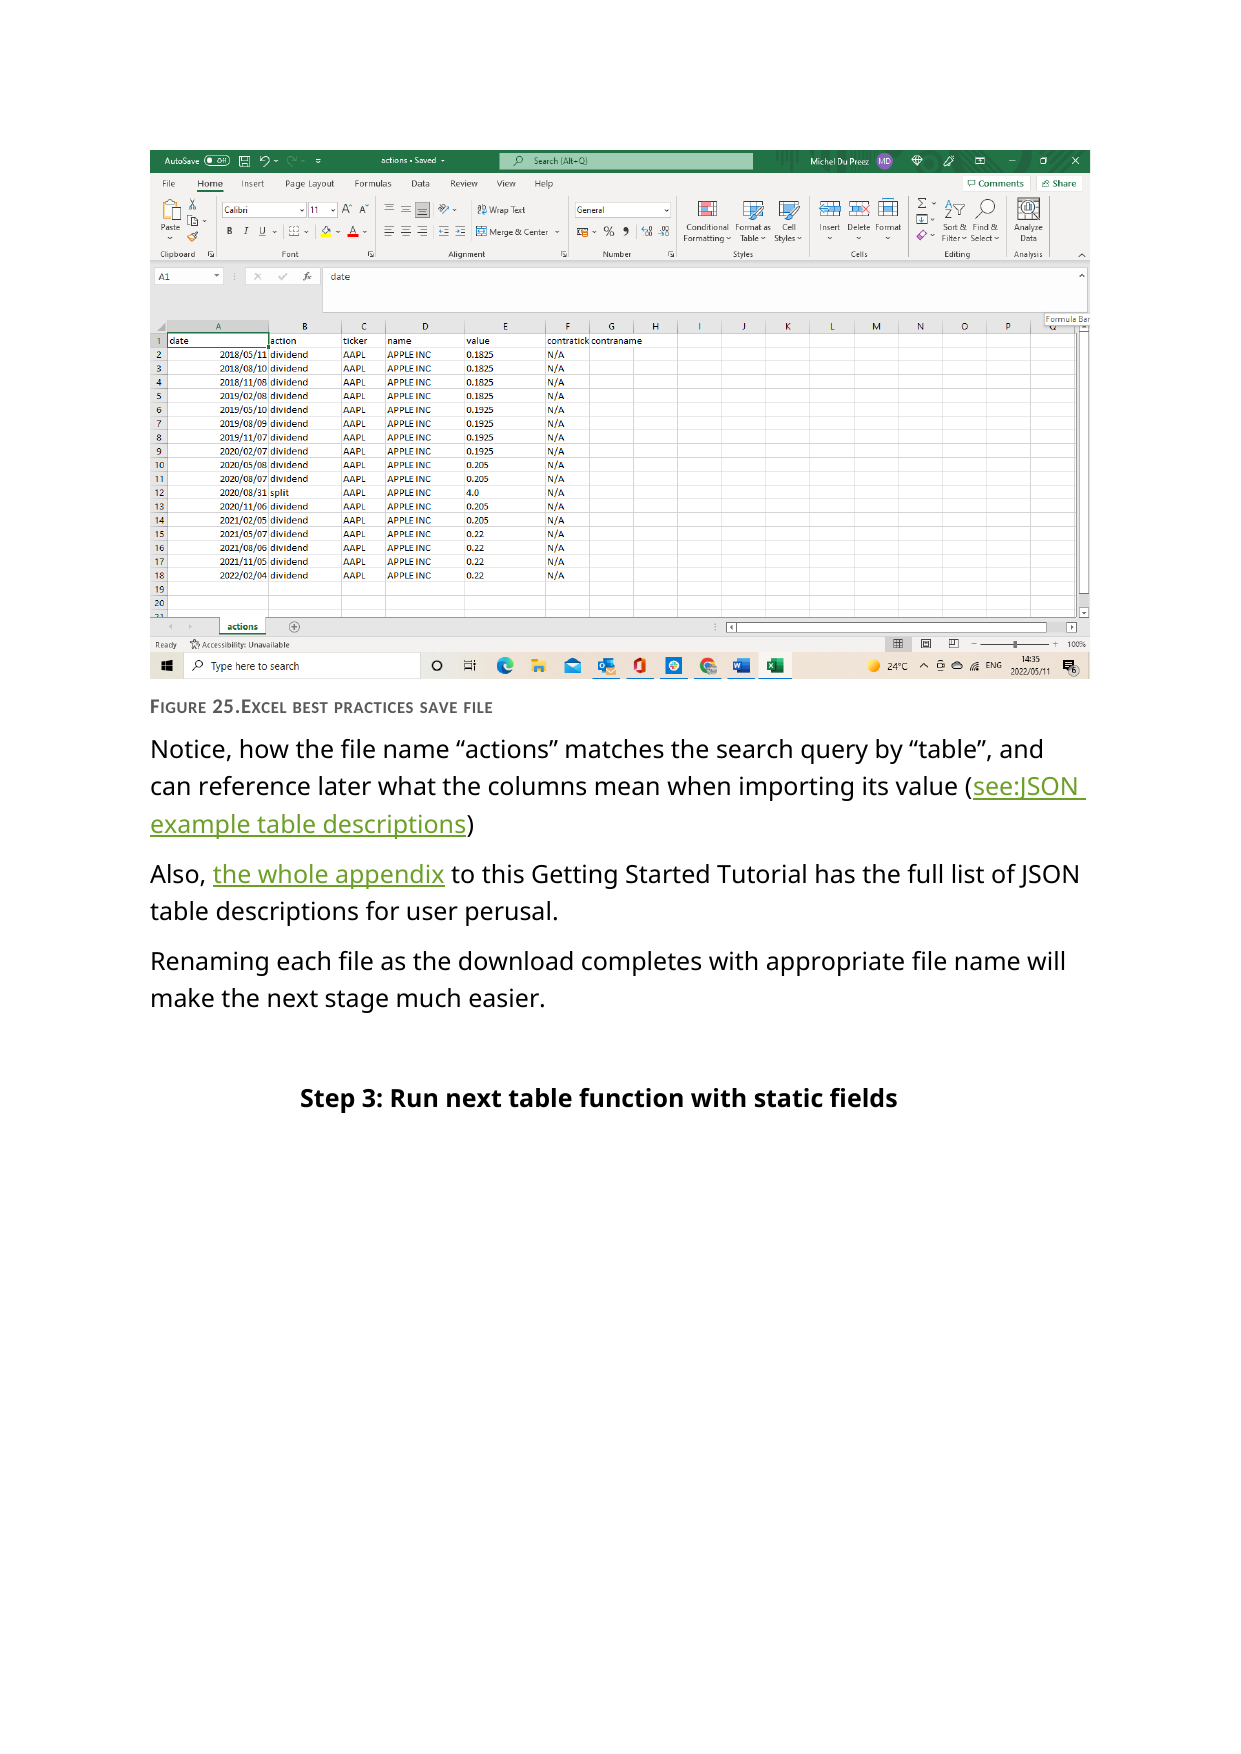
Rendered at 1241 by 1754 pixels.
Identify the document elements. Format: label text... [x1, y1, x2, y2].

text Notice, how the file name “actions” matches the search query by “table”, and can reference later what the columns mean when importing its value (see:JSON example table descriptions) [150, 732, 1090, 840]
text Step 3: Run next table function with static fields [150, 1081, 1090, 1115]
picture [150, 150, 1091, 679]
text Renaming each file as the download completes with appropriate file name will make the next stage much easier. [150, 943, 1090, 1015]
text Also, the whole appendix to this Getting Started Tutorial has the full list of JSON table descriptions for user perusal. [150, 856, 1090, 928]
